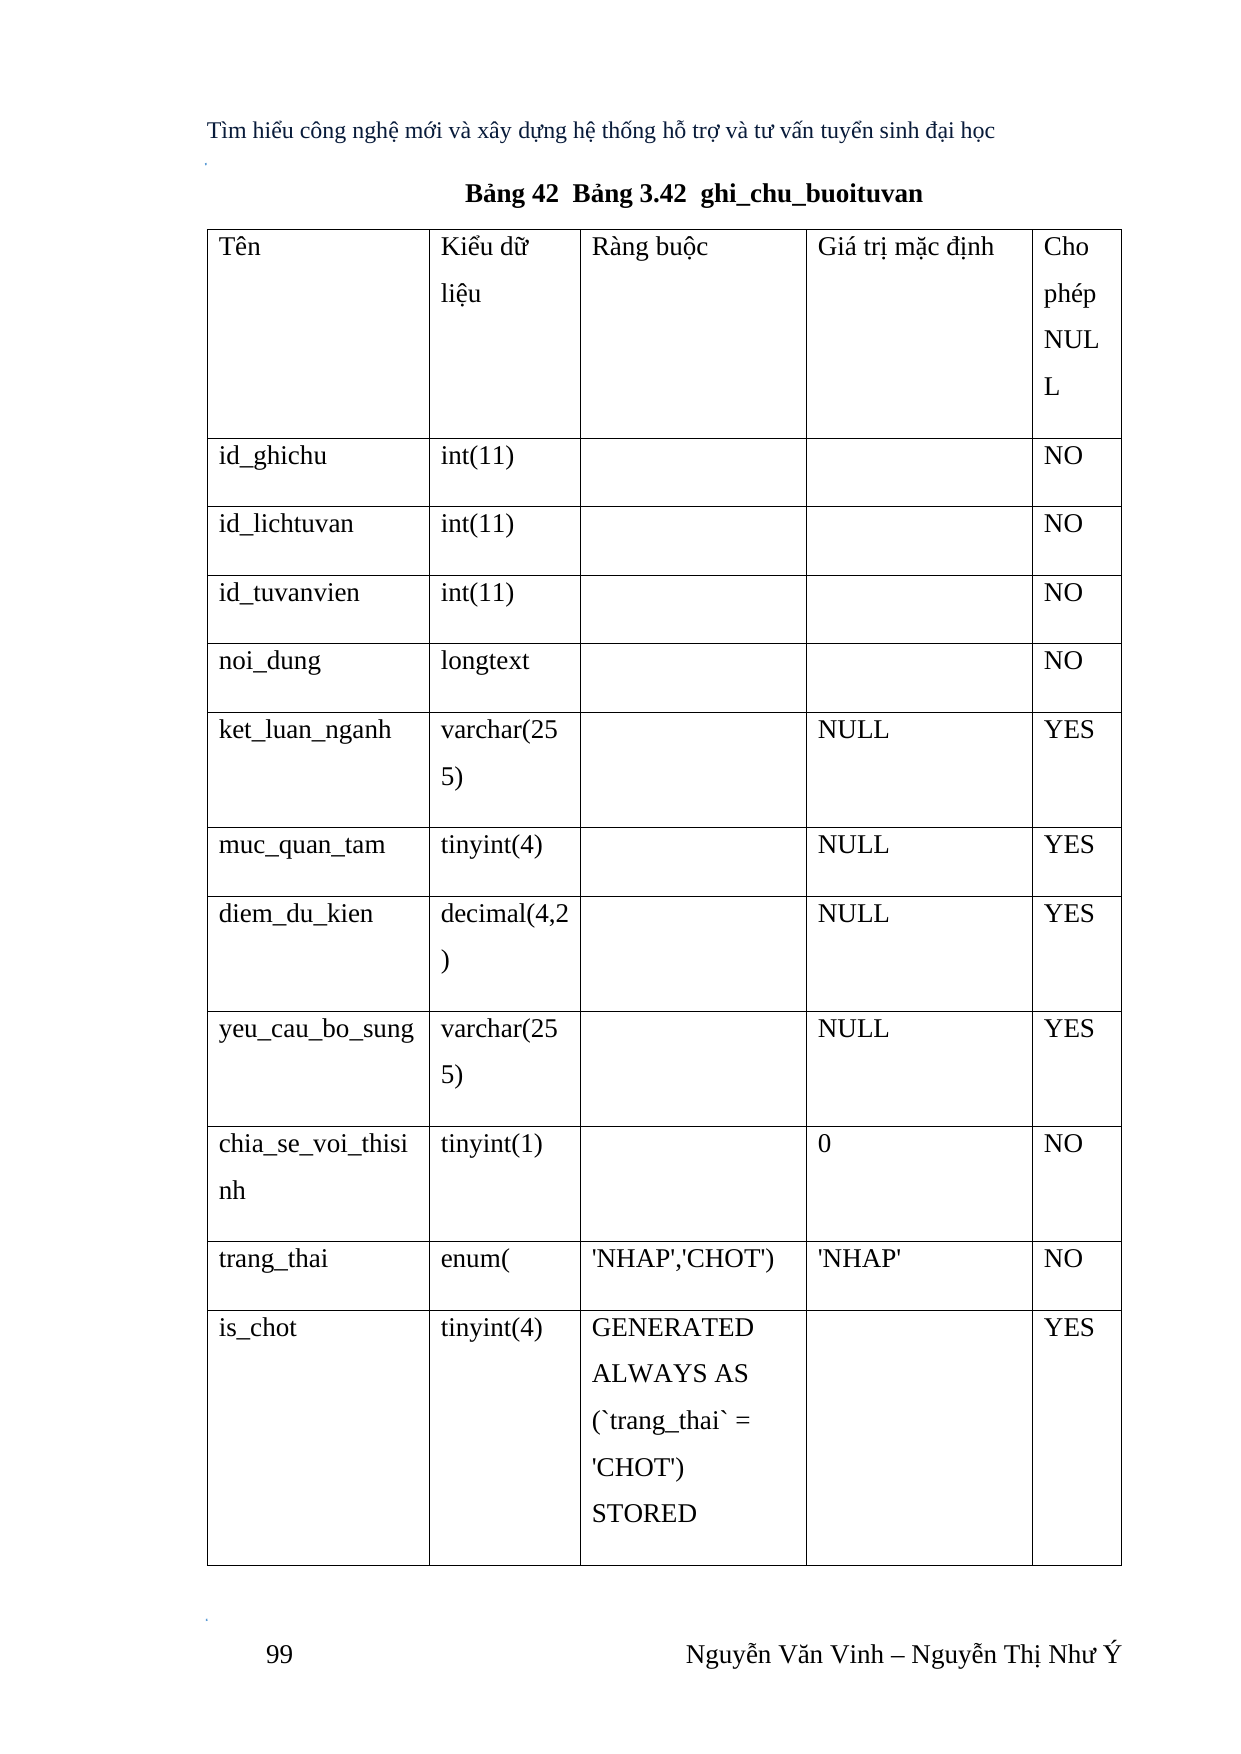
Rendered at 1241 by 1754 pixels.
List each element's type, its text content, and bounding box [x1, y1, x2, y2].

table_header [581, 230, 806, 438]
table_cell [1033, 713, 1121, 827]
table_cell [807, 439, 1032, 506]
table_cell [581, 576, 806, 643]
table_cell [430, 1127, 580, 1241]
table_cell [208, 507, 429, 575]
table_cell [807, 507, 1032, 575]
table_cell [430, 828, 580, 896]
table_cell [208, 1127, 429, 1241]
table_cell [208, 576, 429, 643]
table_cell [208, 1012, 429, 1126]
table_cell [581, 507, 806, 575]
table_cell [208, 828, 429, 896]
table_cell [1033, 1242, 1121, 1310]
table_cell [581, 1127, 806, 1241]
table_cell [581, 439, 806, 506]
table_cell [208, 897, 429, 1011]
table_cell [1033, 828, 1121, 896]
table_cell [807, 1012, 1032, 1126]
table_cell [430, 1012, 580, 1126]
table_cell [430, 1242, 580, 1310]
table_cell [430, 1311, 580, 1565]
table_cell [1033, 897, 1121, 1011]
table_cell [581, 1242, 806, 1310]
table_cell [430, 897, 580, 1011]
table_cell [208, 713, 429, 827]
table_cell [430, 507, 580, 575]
text Bảng 42 Bảng 3.42 ghi_chu_buoituvan [207, 177, 1122, 208]
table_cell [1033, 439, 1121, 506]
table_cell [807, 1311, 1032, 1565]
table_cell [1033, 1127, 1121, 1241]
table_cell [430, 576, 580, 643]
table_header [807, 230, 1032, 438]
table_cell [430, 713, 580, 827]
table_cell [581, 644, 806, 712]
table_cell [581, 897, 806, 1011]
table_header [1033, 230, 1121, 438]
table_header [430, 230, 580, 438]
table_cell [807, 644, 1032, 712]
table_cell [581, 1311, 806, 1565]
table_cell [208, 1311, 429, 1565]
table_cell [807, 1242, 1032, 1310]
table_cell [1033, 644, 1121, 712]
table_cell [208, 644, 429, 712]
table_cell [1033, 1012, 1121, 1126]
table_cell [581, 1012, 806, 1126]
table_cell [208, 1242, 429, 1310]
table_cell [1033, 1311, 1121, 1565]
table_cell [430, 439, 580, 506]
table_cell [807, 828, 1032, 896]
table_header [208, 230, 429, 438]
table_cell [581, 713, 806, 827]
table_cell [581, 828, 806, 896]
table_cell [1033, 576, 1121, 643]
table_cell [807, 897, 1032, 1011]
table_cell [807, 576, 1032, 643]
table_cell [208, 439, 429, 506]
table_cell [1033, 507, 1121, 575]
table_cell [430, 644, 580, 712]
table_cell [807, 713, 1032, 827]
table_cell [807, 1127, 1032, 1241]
